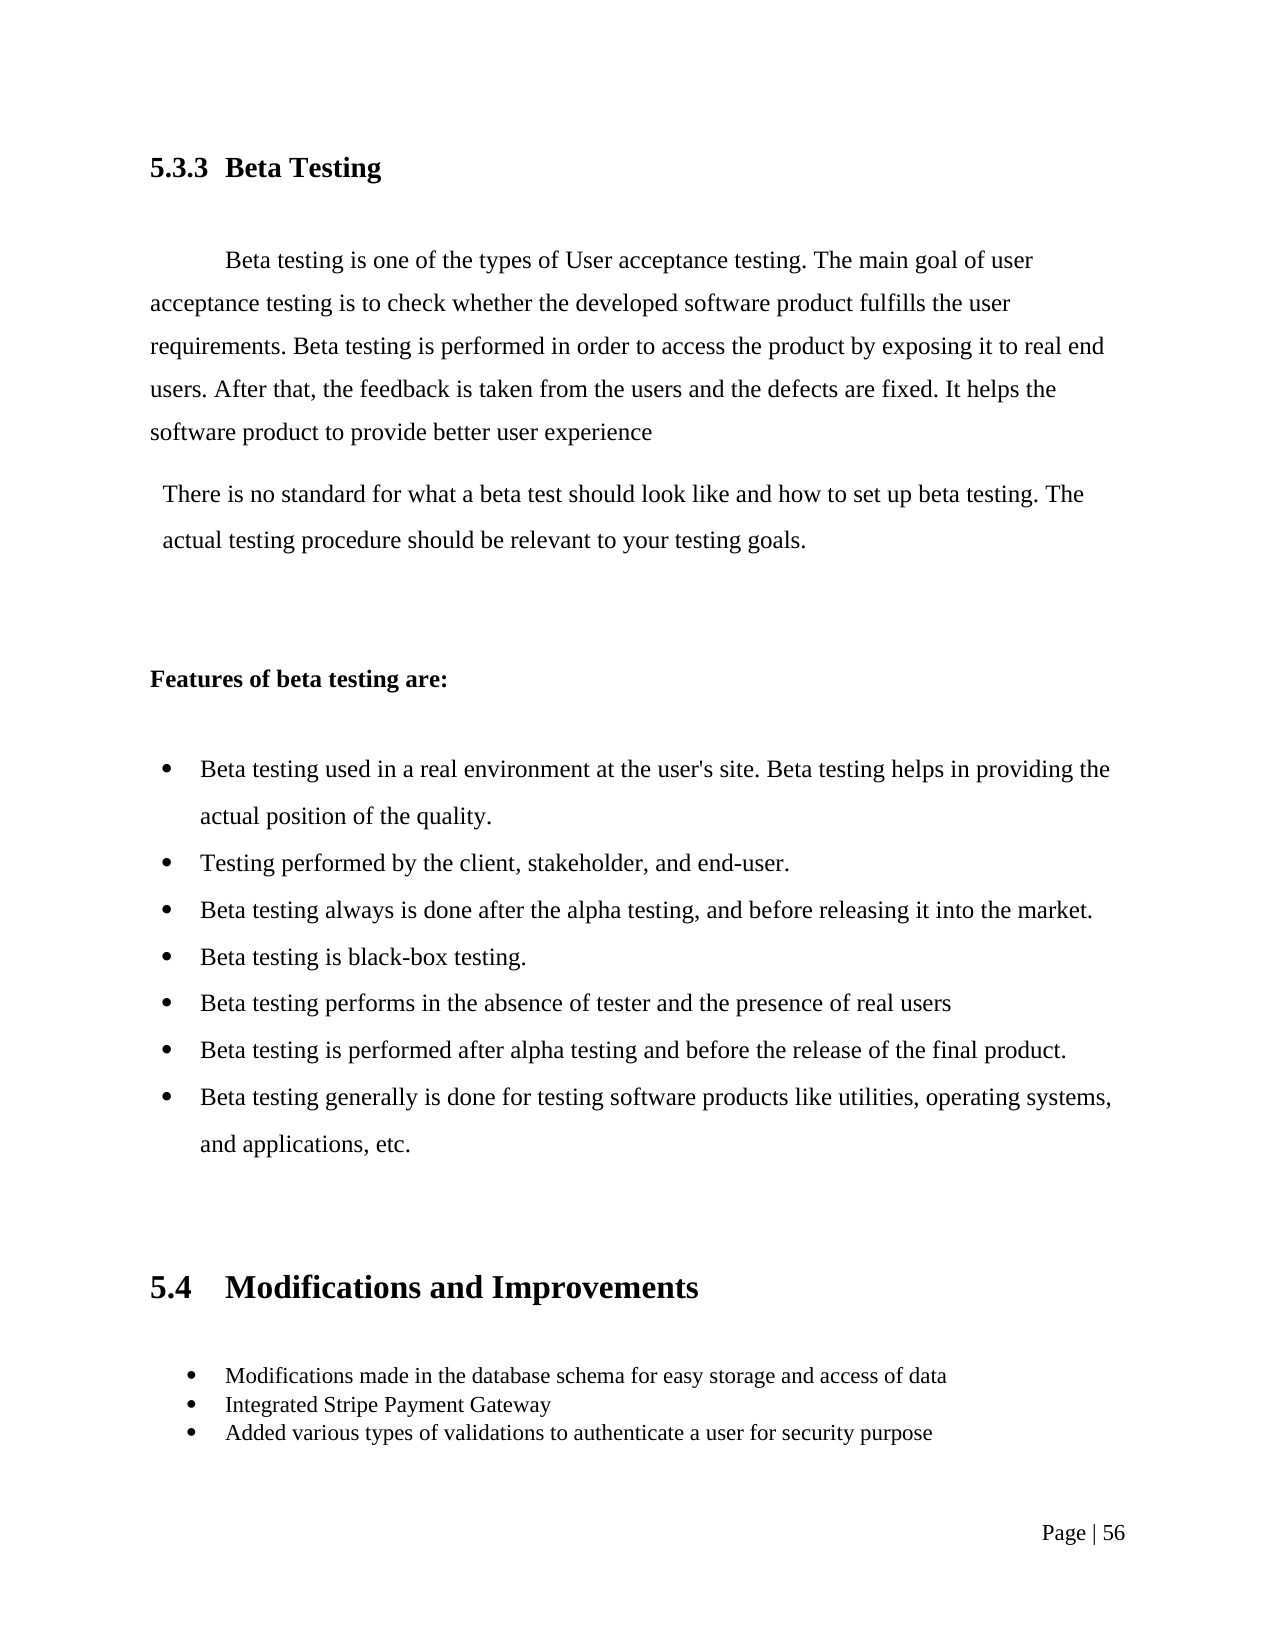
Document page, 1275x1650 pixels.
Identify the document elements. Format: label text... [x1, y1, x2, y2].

list Added various types of validations to authenticate a user for security purpose [187, 1419, 1125, 1446]
list Beta testing is black-box testing. [162, 923, 1112, 970]
text Features of beta testing are: [150, 664, 1125, 692]
list Beta testing generally is done for testing software products like utilities, operating systems, and applications, etc. [162, 1064, 1112, 1158]
text Beta testing is one of the types of User acceptance testing. The main goal of user acceptance testing is to check whether the developed software product fulfills the user requirements. Beta testing is performed in order to access the product by exposing it to real end users. After that, the feedback is taken from the users and the defects are fixed. It helps the software product to provide better user experience [150, 245, 1125, 446]
list Beta testing is performed after alpha testing and before the release of the final product. [162, 1017, 1112, 1064]
list Beta testing always is done after the alpha testing, and before releasing it into the market. [162, 877, 1112, 923]
subtitle Beta Testing [150, 150, 1125, 183]
list Modifications made in the database schema for easy storage and access of data [187, 1362, 1125, 1389]
list Beta testing used in a real environment at the user's site. Beta testing helps in providing the actual position of the quality. [162, 736, 1112, 830]
list Integrated Stripe Payment Gateway [187, 1391, 1125, 1417]
text There is no standard for what a beta test should look like and how to set up beta testing. The actual testing procedure should be relevant to your testing goals. [162, 461, 1112, 554]
subtitle Modifications and Improvements [150, 1268, 1125, 1306]
list Testing performed by the client, stakeholder, and end-user. [162, 830, 1112, 877]
list Beta testing performs in the absence of tester and the presence of real users [162, 970, 1112, 1017]
